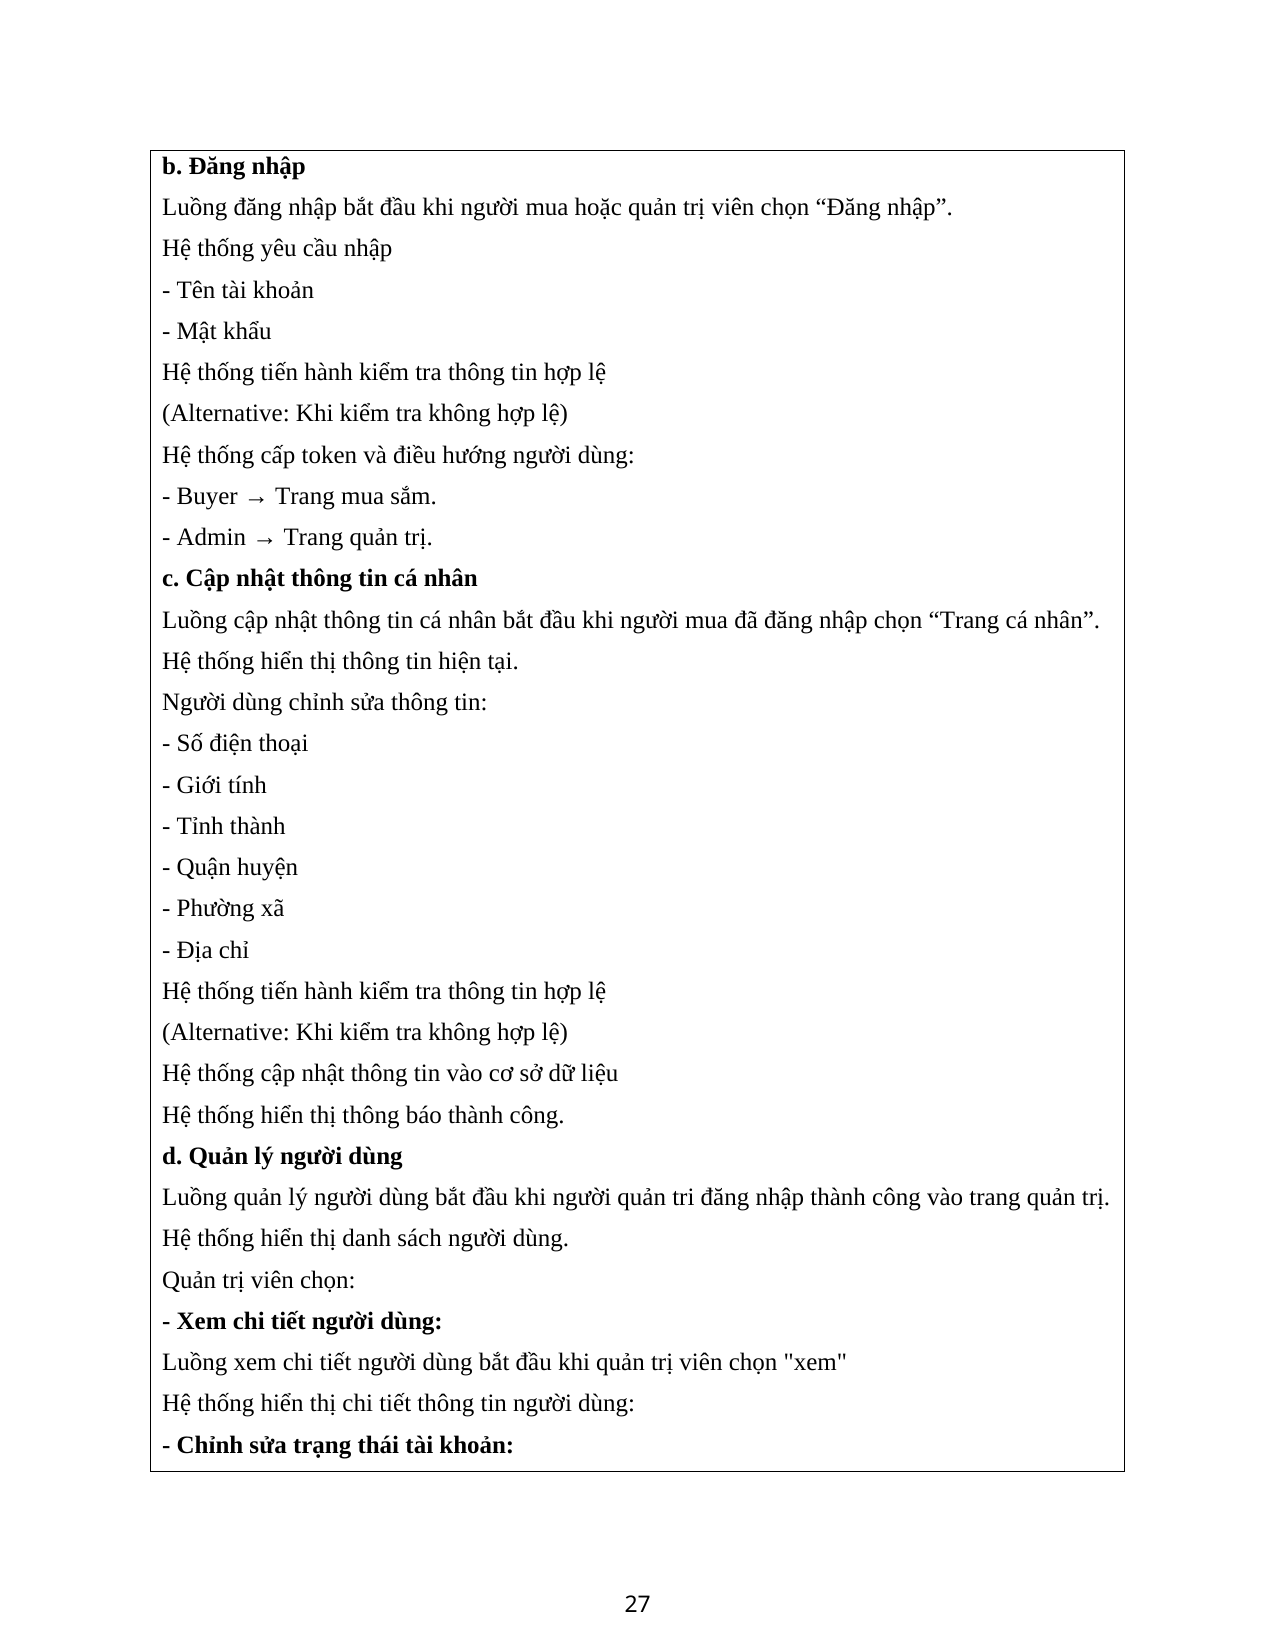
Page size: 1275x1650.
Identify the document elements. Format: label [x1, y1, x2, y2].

table_cell [151, 151, 1124, 1471]
